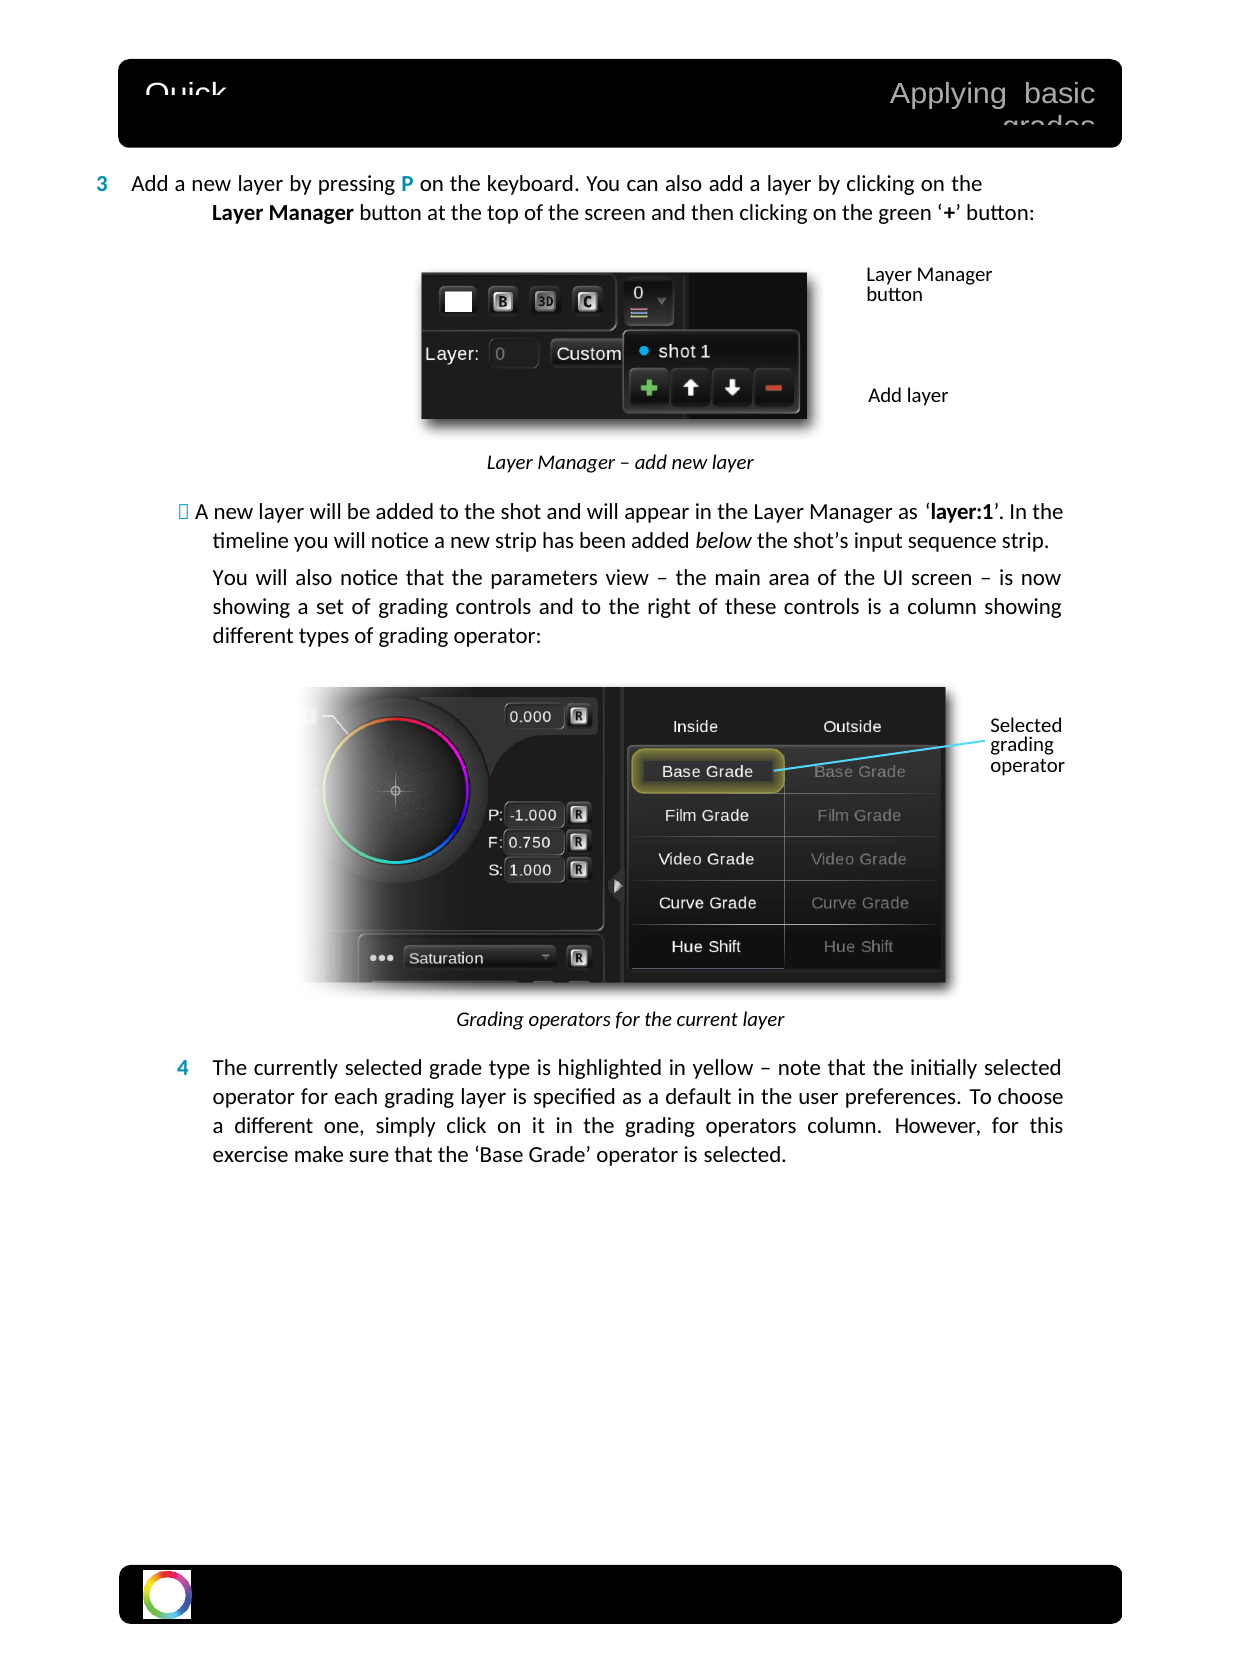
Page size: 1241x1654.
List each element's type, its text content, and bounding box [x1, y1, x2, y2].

list Add a new layer by pressing P on the keyboard. You can also add a layer by clicking on the [96, 169, 1145, 197]
picture [410, 266, 826, 382]
text Layer Manager button at the top of the screen and then clicking on the green ‘+’ button: [133, 198, 1113, 226]
text Layer Manager button [866, 265, 994, 306]
text  A new layer will be added to the shot and will appear in the Layer Manager as ‘layer:1’. In the timeline you will notice a new strip has been added below the shot’s input sequence strip. [177, 497, 1063, 554]
text Selected grading operator [990, 716, 1067, 778]
text Grading operators for the current layer [133, 1006, 1107, 1031]
text Layer Manager – add new layer [133, 449, 1107, 475]
list The currently selected grade type is highlighted in yellow – note that the initially selected operator for each grading layer is specified as a default in the user preferences. To choose a different one, simply click on it in the grading operators column. However, for this exercise make sure that the ‘Base Grade’ operator is selected. [177, 1053, 1063, 1168]
picture [142, 1569, 192, 1619]
picture [293, 681, 964, 1005]
text You will also notice that the parameters view – the main area of the UI screen – is now showing a set of grading controls and to the right of these controls is a column showing different types of grading operator: [212, 563, 1063, 649]
picture [410, 408, 826, 442]
text Add layer [96, 382, 948, 408]
picture [179, 504, 188, 517]
